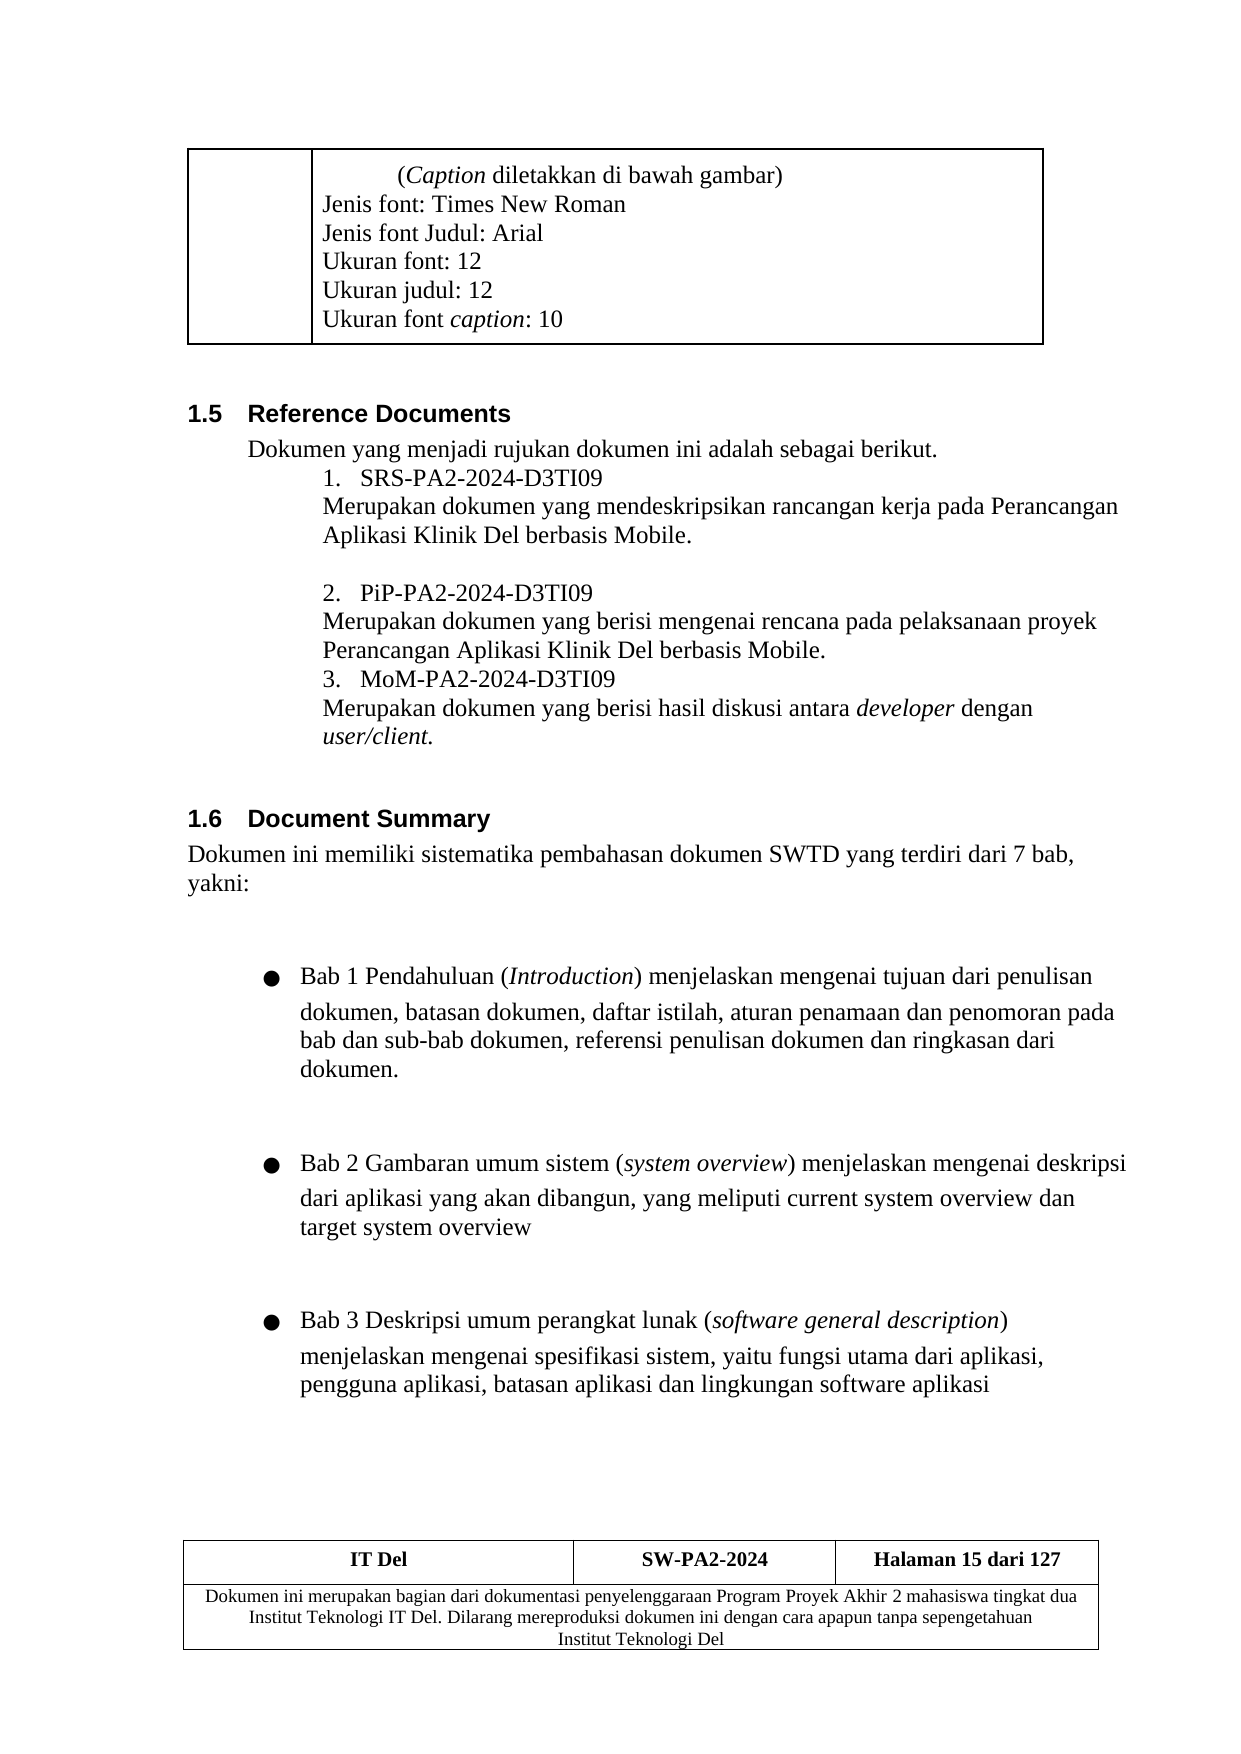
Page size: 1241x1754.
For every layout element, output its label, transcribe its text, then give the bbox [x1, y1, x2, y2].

list Bab 2 Gambaran umum sistem (system overview) menjelaskan mengenai deskripsi dari aplikasi yang akan dibangun, yang meliputi current system overview dan target system overview [262, 1140, 1132, 1241]
text Merupakan dokumen yang mendeskripsikan rancangan kerja pada Perancangan Aplikasi Klinik Del berbasis Mobile. [322, 491, 1132, 549]
table_cell 3. [189, 150, 311, 343]
text Dokumen ini memiliki sistematika pembahasan dokumen SWTD yang terdiri dari 7 bab, yakni: [187, 839, 1132, 896]
list PiP-PA2-2024-D3TI09 [322, 578, 1132, 606]
text Merupakan dokumen yang berisi hasil diskusi antara developer dengan user/client. [322, 693, 1132, 750]
list Bab 1 Pendahuluan (Introduction) menjelaskan mengenai tujuan dari penulisan dokumen, batasan dokumen, daftar istilah, aturan penamaan dan penomoran pada bab dan sub-bab dokumen, referensi penulisan dokumen dan ringkasan dari dokumen. [262, 954, 1132, 1083]
text Merupakan dokumen yang berisi mengenai rencana pada pelaksanaan proyek Perancangan Aplikasi Klinik Del berbasis Mobile. [322, 606, 1132, 664]
list Bab 3 Deskripsi umum perangkat lunak (software general description) menjelaskan mengenai spesifikasi sistem, yaitu fungsi utama dari aplikasi, pengguna aplikasi, batasan aplikasi dan lingkungan software aplikasi [262, 1298, 1132, 1398]
subtitle Reference Documents [187, 399, 1132, 428]
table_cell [313, 150, 1042, 343]
text Dokumen yang menjadi rujukan dokumen ini adalah sebagai berikut. [247, 434, 1132, 463]
list MoM-PA2-2024-D3TI09 [322, 664, 1132, 693]
list SRS-PA2-2024-D3TI09 [322, 463, 1132, 491]
subtitle Document Summary [187, 804, 1132, 833]
